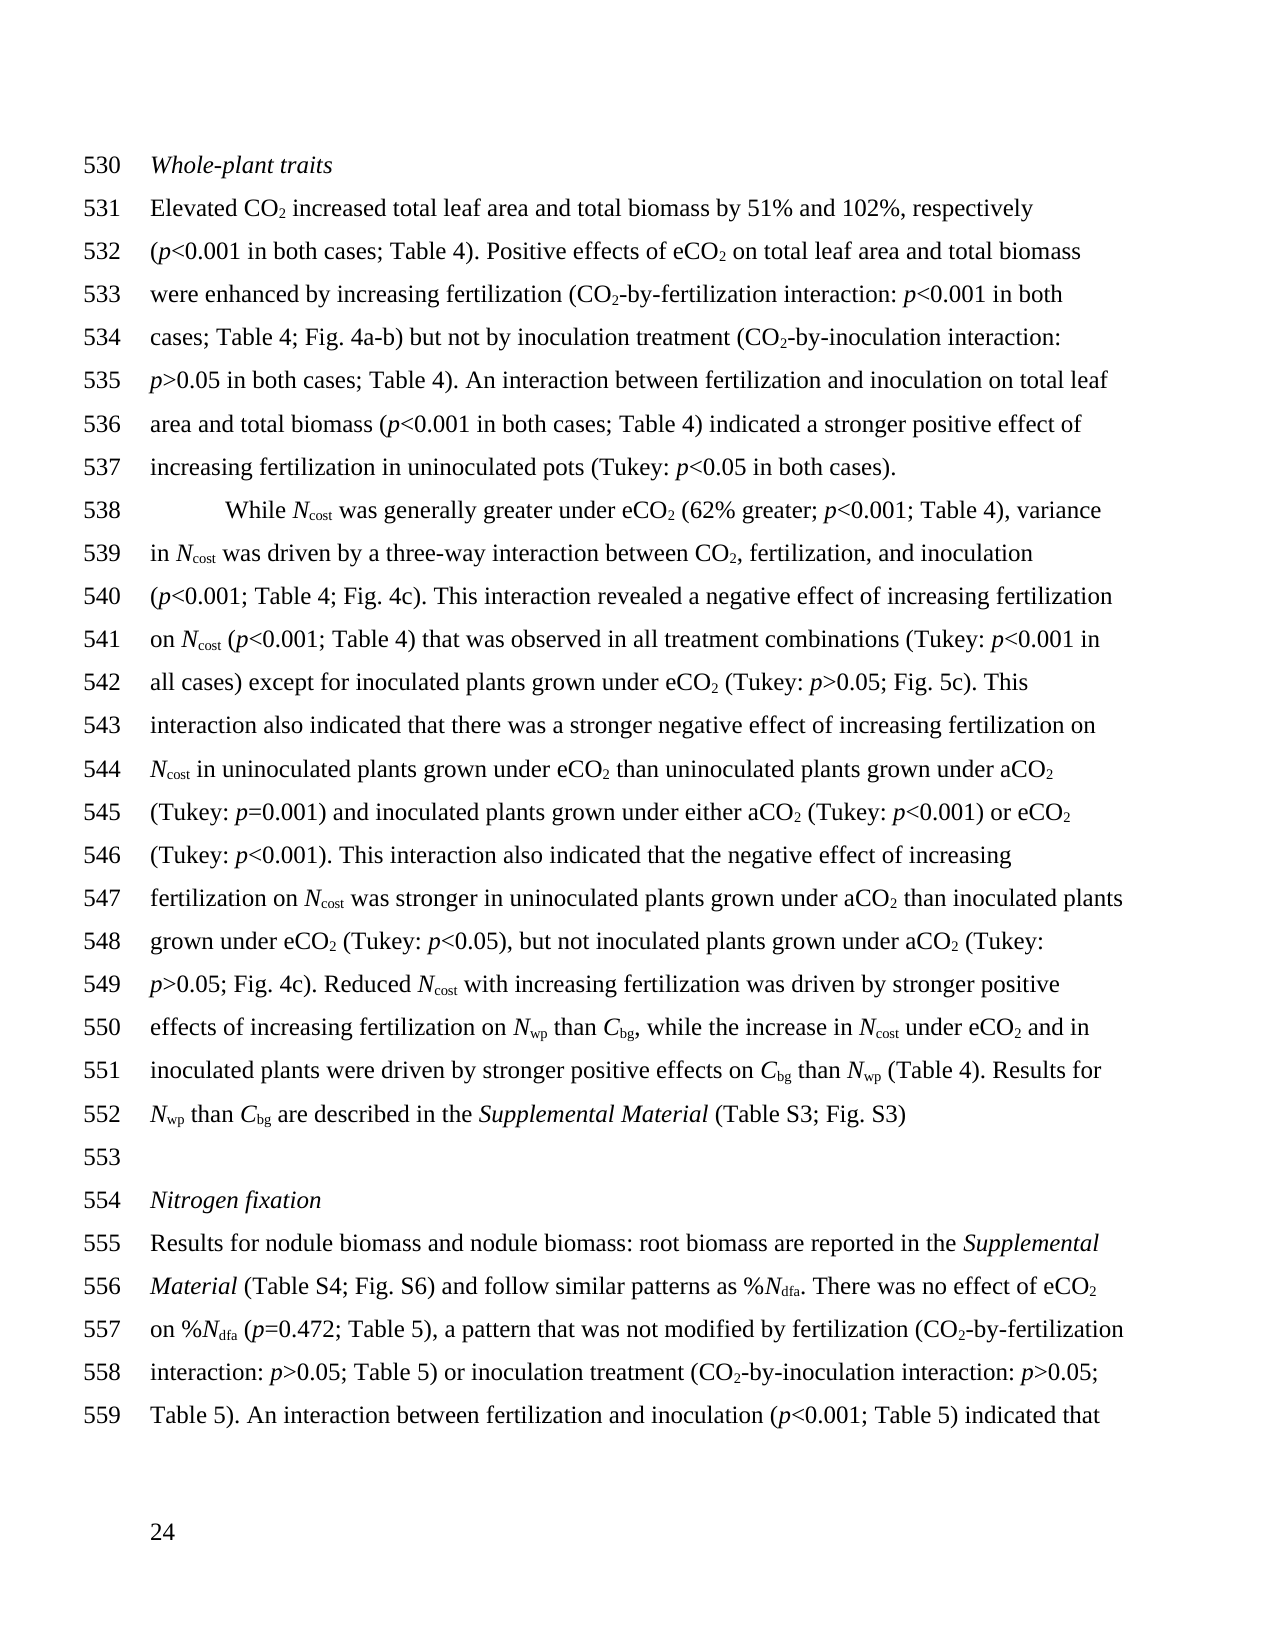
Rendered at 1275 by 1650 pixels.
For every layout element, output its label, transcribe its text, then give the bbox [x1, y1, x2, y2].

text Nitrogen fixation [150, 1185, 1125, 1214]
text Whole-plant traits [150, 150, 1125, 179]
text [150, 1228, 1125, 1429]
text While Ncost was generally greater under eCO2 (62% greater; p<0.001; Table 4), variance in Ncost was driven by a three-way interaction between CO2, fertilization, and inoculation (p<0.001; Table 4; Fig. 4c). This interaction revealed a negative effect of increasing fertilization on Ncost (p<0.001; Table 4) that was observed in all treatment combinations (Tukey: p<0.001 in all cases) except for inoculated plants grown under eCO2 (Tukey: p>0.05; Fig. 5c). This interaction also indicated that there was a stronger negative effect of increasing fertilization on Ncost in uninoculated plants grown under eCO2 than uninoculated plants grown under aCO2 (Tukey: p=0.001) and inoculated plants grown under either aCO2 (Tukey: p<0.001) or eCO2 (Tukey: p<0.001). This interaction also indicated that the negative effect of increasing fertilization on Ncost was stronger in uninoculated plants grown under aCO2 than inoculated plants grown under eCO2 (Tukey: p<0.05), but not inoculated plants grown under aCO2 (Tukey: p>0.05; Fig. 4c). Reduced Ncost with increasing fertilization was driven by stronger positive effects of increasing fertilization on Nwp than Cbg, while the increase in Ncost under eCO2 and in inoculated plants were driven by stronger positive effects on Cbg than Nwp (Table 4). Results for Nwp than Cbg are described in the Supplemental Material (Table S3; Fig. S3) [150, 495, 1125, 1127]
text Elevated CO2 increased total leaf area and total biomass by 51% and 102%, respectively (p<0.001 in both cases; Table 4). Positive effects of eCO2 on total leaf area and total biomass were enhanced by increasing fertilization (CO2-by-fertilization interaction: p<0.001 in both cases; Table 4; Fig. 4a-b) but not by inoculation treatment (CO2-by-inoculation interaction: p>0.05 in both cases; Table 4). An interaction between fertilization and inoculation on total leaf area and total biomass (p<0.001 in both cases; Table 4) indicated a stronger positive effect of increasing fertilization in uninoculated pots (Tukey: p<0.05 in both cases). [150, 193, 1125, 481]
